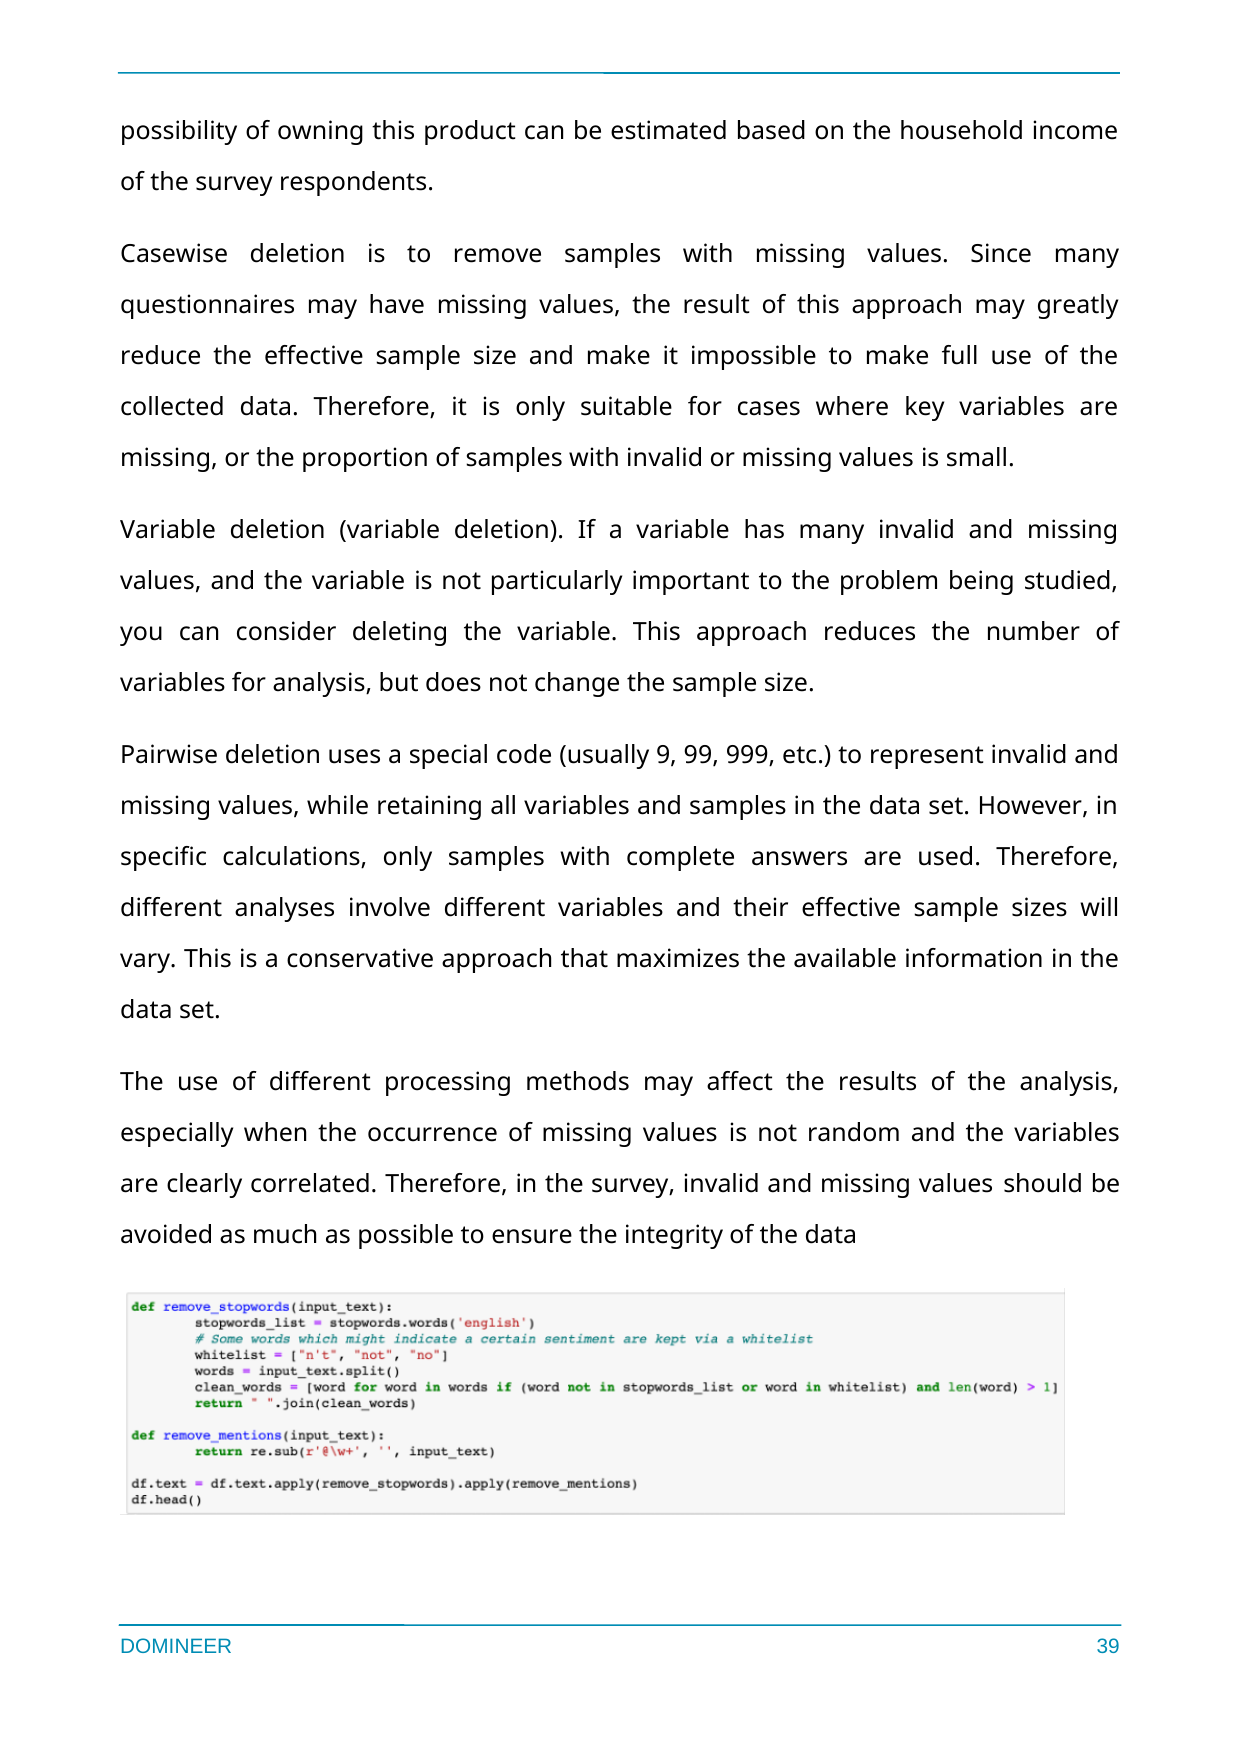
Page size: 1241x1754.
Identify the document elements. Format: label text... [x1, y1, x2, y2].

text The use of different processing methods may affect the results of the analysis, especially when the occurrence of missing values ​​is not random and the variables are clearly correlated. Therefore, in the survey, invalid and missing values ​​should be avoided as much as possible to ensure the integrity of the data [120, 1063, 1120, 1251]
text Casewise deletion is to remove samples with missing values. Since many questionnaires may have missing values, the result of this approach may greatly reduce the effective sample size and make it impossible to make full use of the collected data. Therefore, it is only suitable for cases where key variables are missing, or the proportion of samples with invalid or missing values ​​is small. [120, 235, 1120, 474]
picture [120, 1288, 1066, 1516]
text Variable deletion (variable deletion). If a variable has many invalid and missing values, and the variable is not particularly important to the problem being studied, you can consider deleting the variable. This approach reduces the number of variables for analysis, but does not change the sample size. [120, 511, 1120, 699]
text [120, 112, 1120, 198]
text Pairwise deletion uses a special code (usually 9, 99, 999, etc.) to represent invalid and missing values, while retaining all variables and samples in the data set. However, in specific calculations, only samples with complete answers are used. Therefore, different analyses involve different variables and their effective sample sizes will vary. This is a conservative approach that maximizes the available information in the data set. [120, 736, 1120, 1026]
